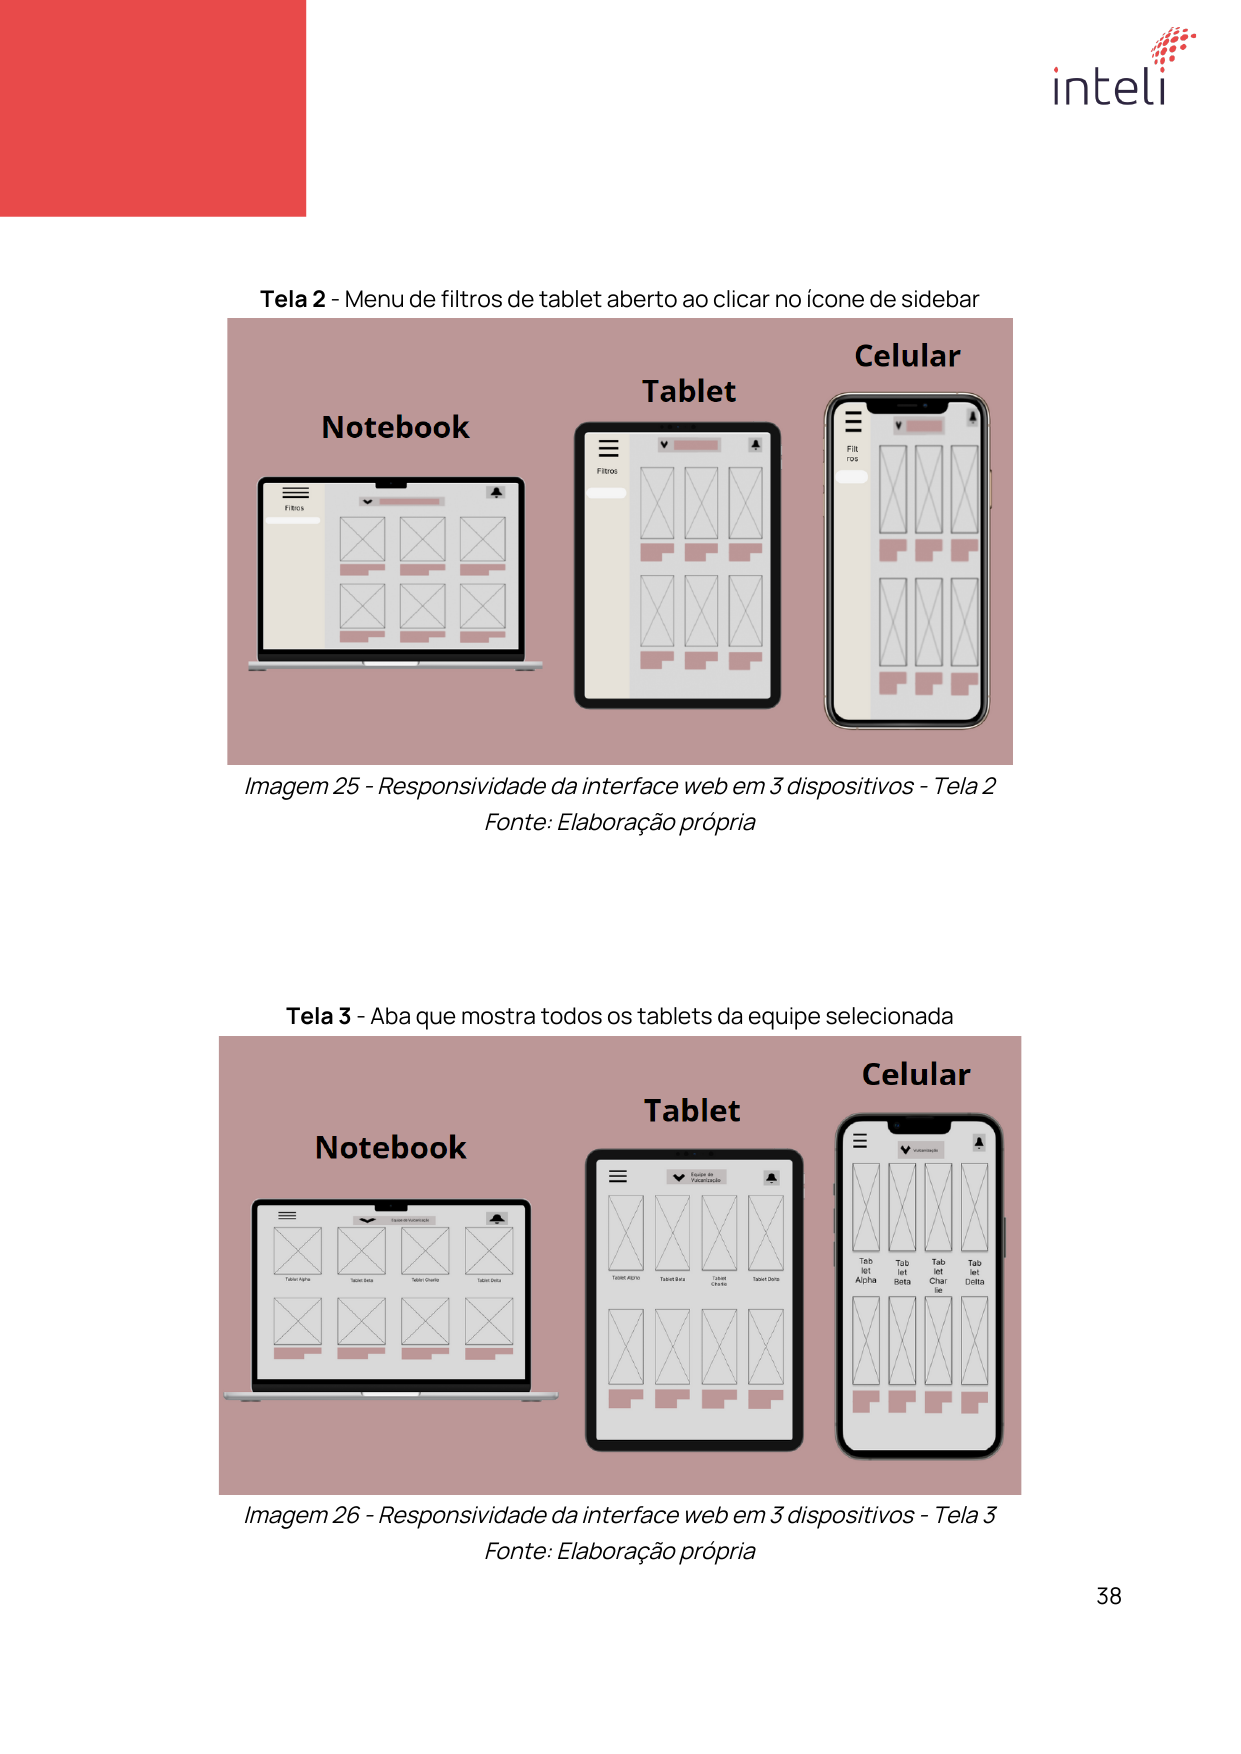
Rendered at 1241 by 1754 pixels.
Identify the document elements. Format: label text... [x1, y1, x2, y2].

text Imagem 25 - Responsividade da interface web em 3 dispositivos - Tela 2 [118, 770, 1122, 801]
picture [227, 318, 1013, 765]
text Tela 3 - Aba que mostra todos os tablets da equipe selecionada [118, 1000, 1122, 1031]
picture [1054, 27, 1197, 105]
picture [218, 1036, 1022, 1495]
text Fonte: Elaboração própria [118, 1535, 1122, 1566]
text Tela 2 - Menu de filtros de tablet aberto ao clicar no ícone de sidebar [118, 283, 1122, 314]
text Fonte: Elaboração própria [118, 806, 1122, 837]
text Imagem 26 - Responsividade da interface web em 3 dispositivos - Tela 3 [118, 1499, 1122, 1530]
picture [0, 0, 307, 217]
